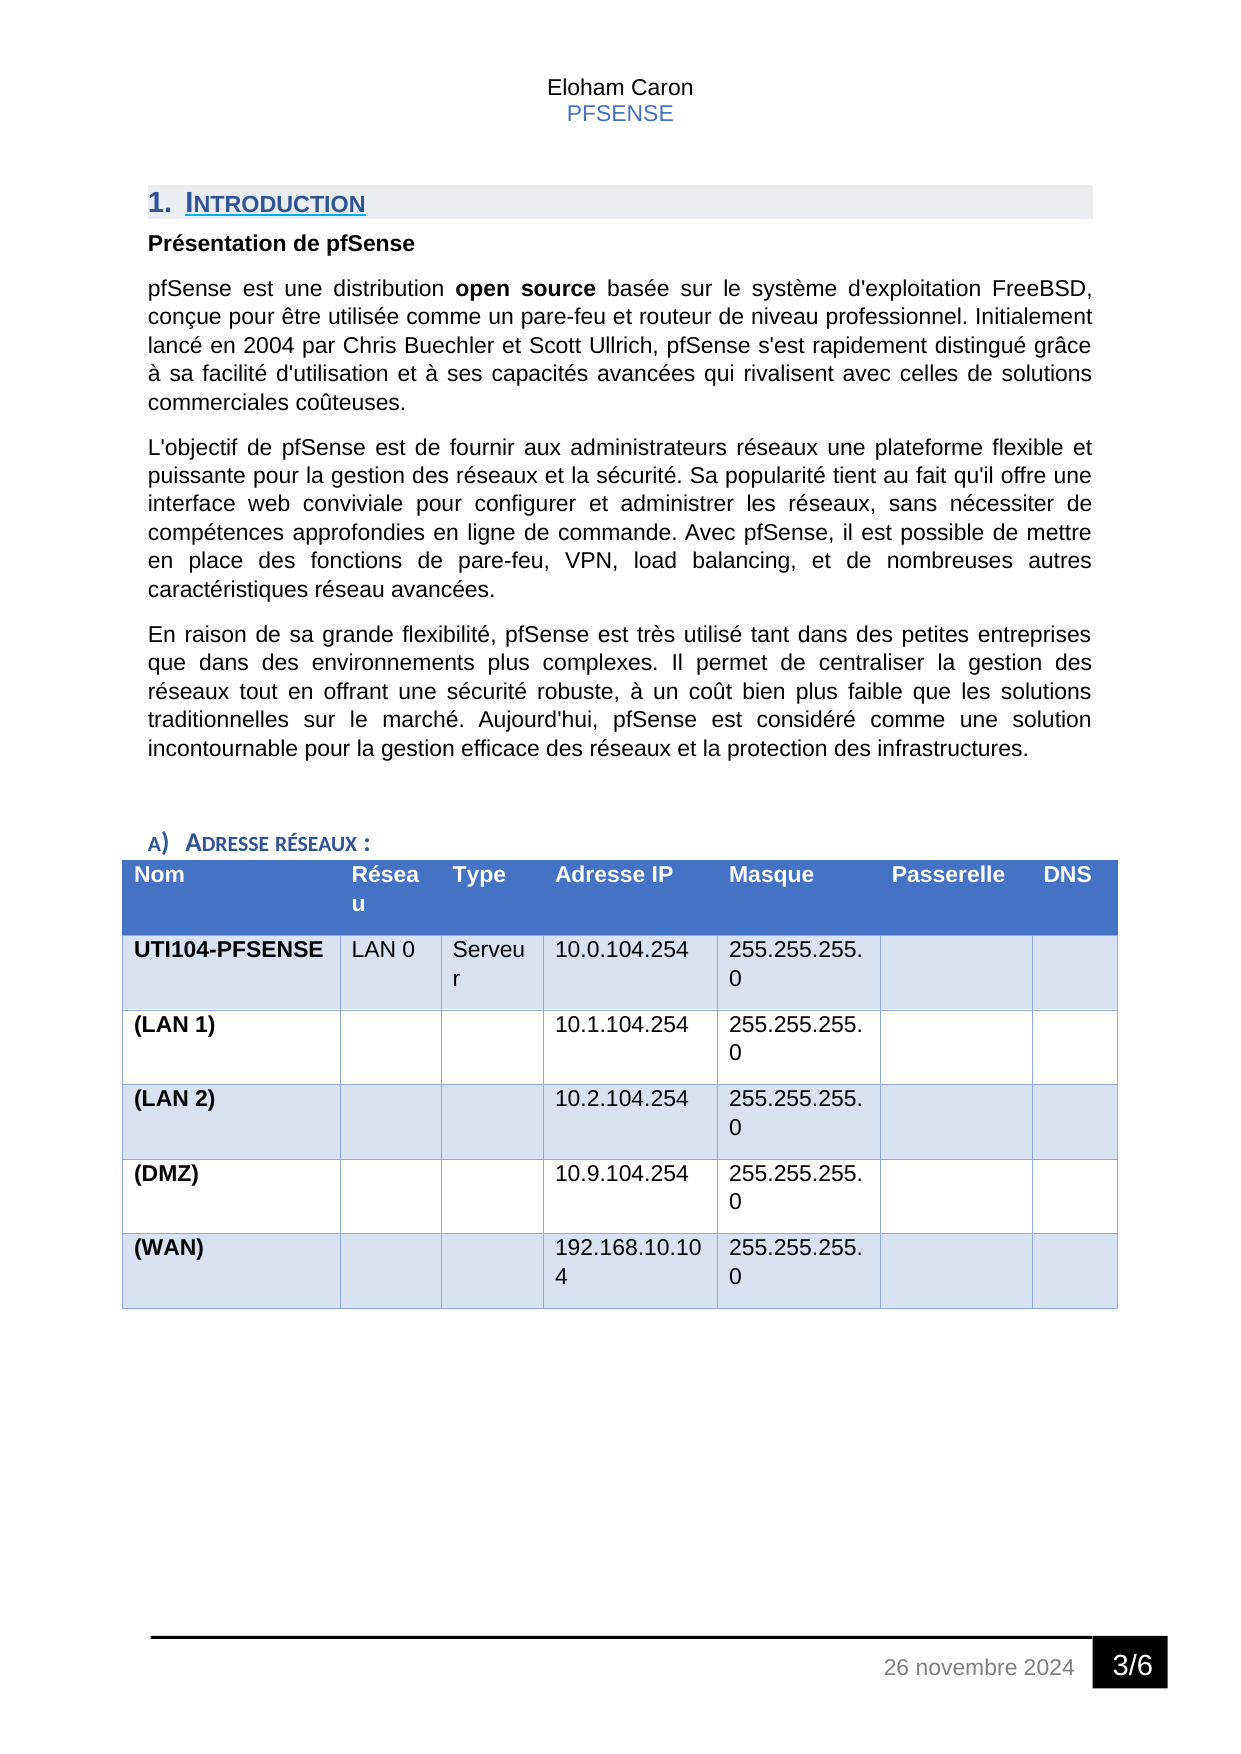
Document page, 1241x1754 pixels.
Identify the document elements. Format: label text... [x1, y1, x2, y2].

table_cell 10.0.104.254 [544, 936, 717, 1009]
table_cell [881, 936, 1032, 1009]
table_cell [341, 1085, 441, 1159]
subtitle Introduction [148, 185, 1093, 219]
table_cell 255.255.255.0 [718, 1085, 880, 1159]
table_cell 10.9.104.254 [544, 1160, 717, 1233]
table_cell [341, 1011, 441, 1084]
table_cell [442, 1085, 543, 1159]
table_header Réseau [341, 861, 441, 935]
subtitle Adresse réseaux : [148, 825, 1093, 858]
table_cell (LAN 1) [123, 1011, 340, 1084]
table_cell [881, 1160, 1032, 1233]
text L'objectif de pfSense est de fournir aux administrateurs réseaux une plateforme flexible et puissante pour la gestion des réseaux et la sécurité. Sa popularité tient au fait qu'il offre une interface web conviviale pour configurer et administrer les réseaux, sans nécessiter de compétences approfondies en ligne de commande. Avec pfSense, il est possible de mettre en place des fonctions de pare-feu, VPN, load balancing, et de nombreuses autres caractéristiques réseau avancées. [148, 433, 1093, 602]
table_header DNS [1033, 861, 1117, 935]
table_cell [341, 1234, 441, 1308]
table_cell [1033, 1085, 1117, 1159]
table_cell [341, 1160, 441, 1233]
table_header Masque [718, 861, 880, 935]
table_cell [1033, 936, 1117, 1009]
text pfSense est une distribution open source basée sur le système d'exploitation FreeBSD, conçue pour être utilisée comme un pare-feu et routeur de niveau professionnel. Initialement lancé en 2004 par Chris Buechler et Scott Ullrich, pfSense s'est rapidement distingué grâce à sa facilité d'utilisation et à ses capacités avancées qui rivalisent avec celles de solutions commerciales coûteuses. [148, 275, 1093, 415]
text Présentation de pfSense [148, 229, 1093, 256]
text En raison de sa grande flexibilité, pfSense est très utilisé tant dans des petites entreprises que dans des environnements plus complexes. Il permet de centraliser la gestion des réseaux tout en offrant une sécurité robuste, à un coût bien plus faible que les solutions traditionnelles sur le marché. Aujourd'hui, pfSense est considéré comme une solution incontournable pour la gestion efficace des réseaux et la protection des infrastructures. [148, 621, 1093, 761]
table_cell [1033, 1160, 1117, 1233]
table_cell 192.168.10.104 [544, 1234, 717, 1308]
table_cell [442, 1234, 543, 1308]
table_cell (WAN) [123, 1234, 340, 1308]
table_cell [442, 1160, 543, 1233]
table_header Nom [123, 861, 340, 935]
table_cell 255.255.255.0 [718, 1011, 880, 1084]
table_cell 255.255.255.0 [718, 1234, 880, 1308]
table_cell 10.2.104.254 [544, 1085, 717, 1159]
table_cell UTI104-PFSENSE [123, 936, 340, 1009]
table_cell [442, 1011, 543, 1084]
table_header Adresse IP [544, 861, 717, 935]
table_cell 255.255.255.0 [718, 936, 880, 1009]
table_cell [1033, 1234, 1117, 1308]
table_cell [1033, 1011, 1117, 1084]
table_header Type [442, 861, 543, 935]
table_cell (DMZ) [123, 1160, 340, 1233]
table_cell [881, 1011, 1032, 1084]
table_cell (LAN 2) [123, 1085, 340, 1159]
table_cell Serveur [442, 936, 543, 1009]
table_cell 10.1.104.254 [544, 1011, 717, 1084]
table_cell [881, 1234, 1032, 1308]
table_header Passerelle [881, 861, 1032, 935]
table_cell 255.255.255.0 [718, 1160, 880, 1233]
table_cell [881, 1085, 1032, 1159]
table_cell LAN 0 [341, 936, 441, 1009]
